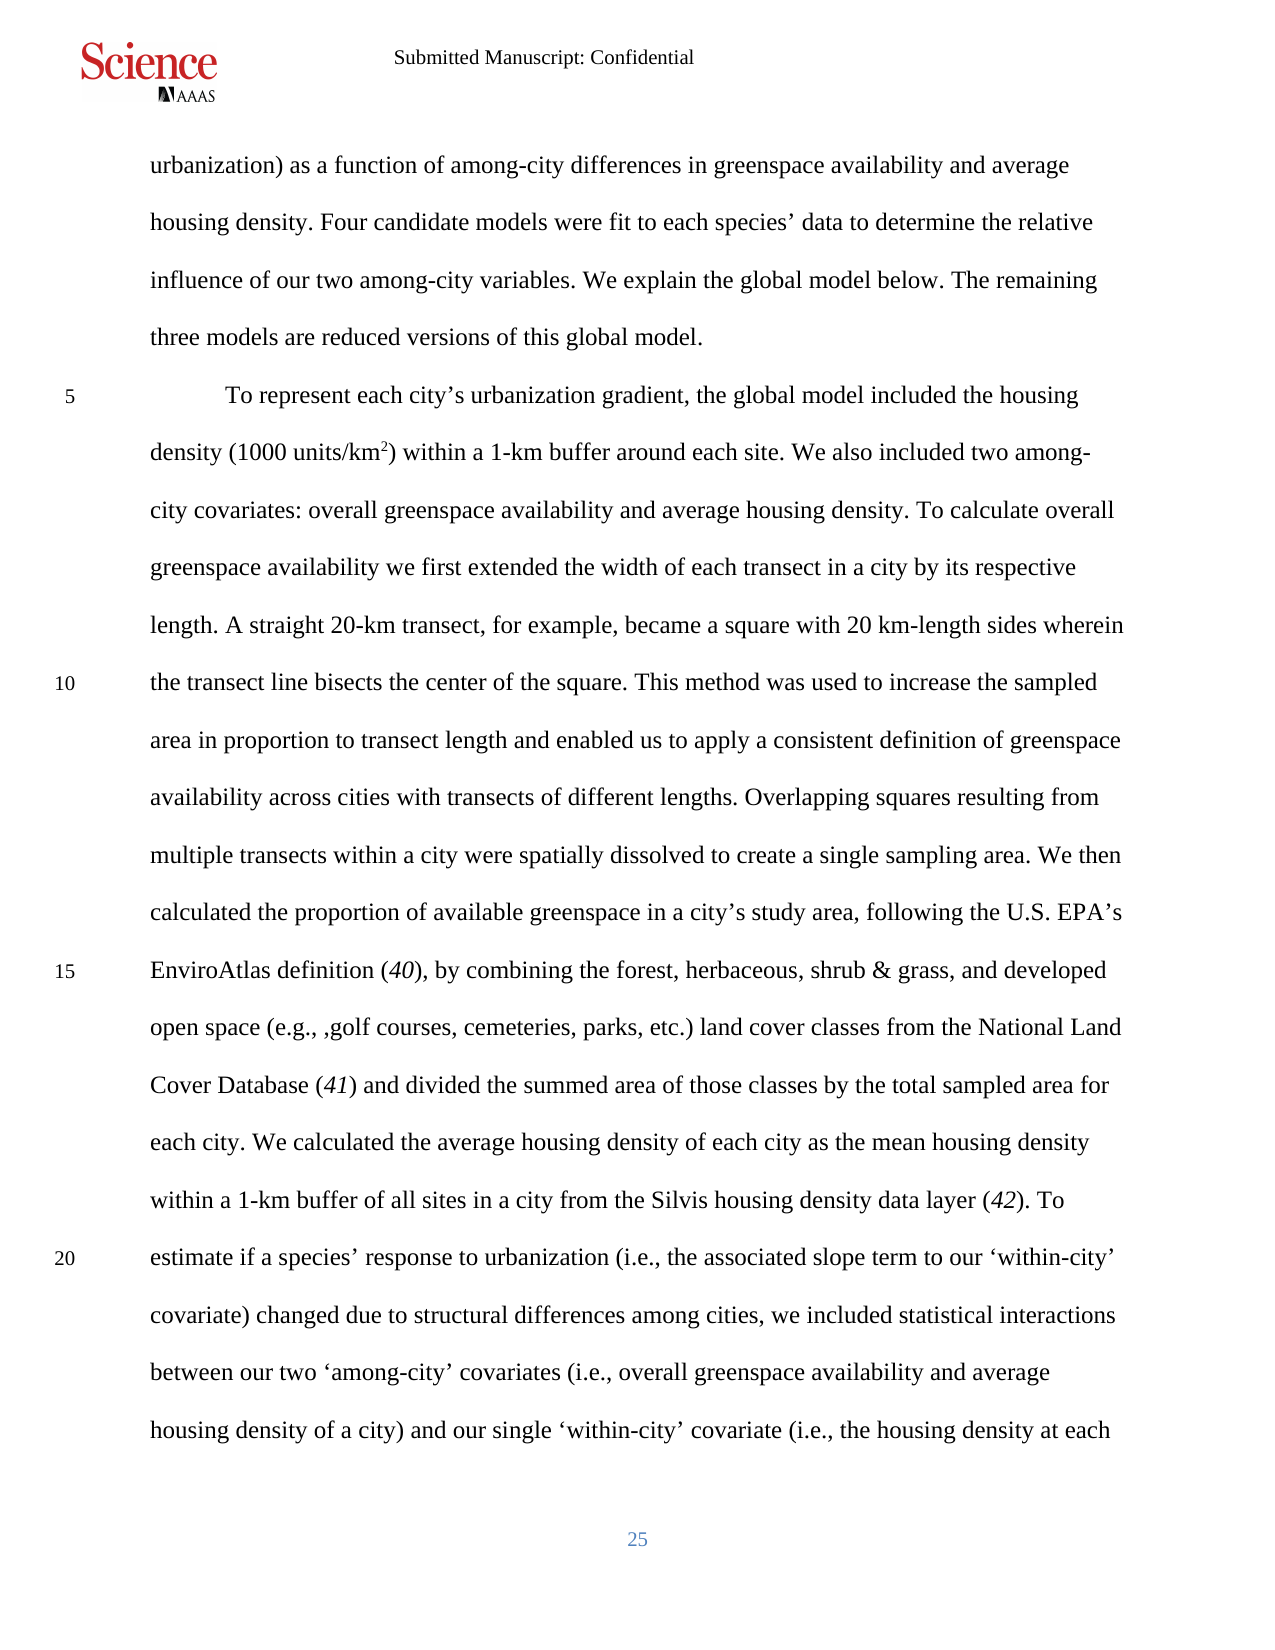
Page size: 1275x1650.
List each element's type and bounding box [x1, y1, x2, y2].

picture [81, 42, 217, 102]
text [150, 380, 1125, 1444]
text [150, 150, 1125, 351]
